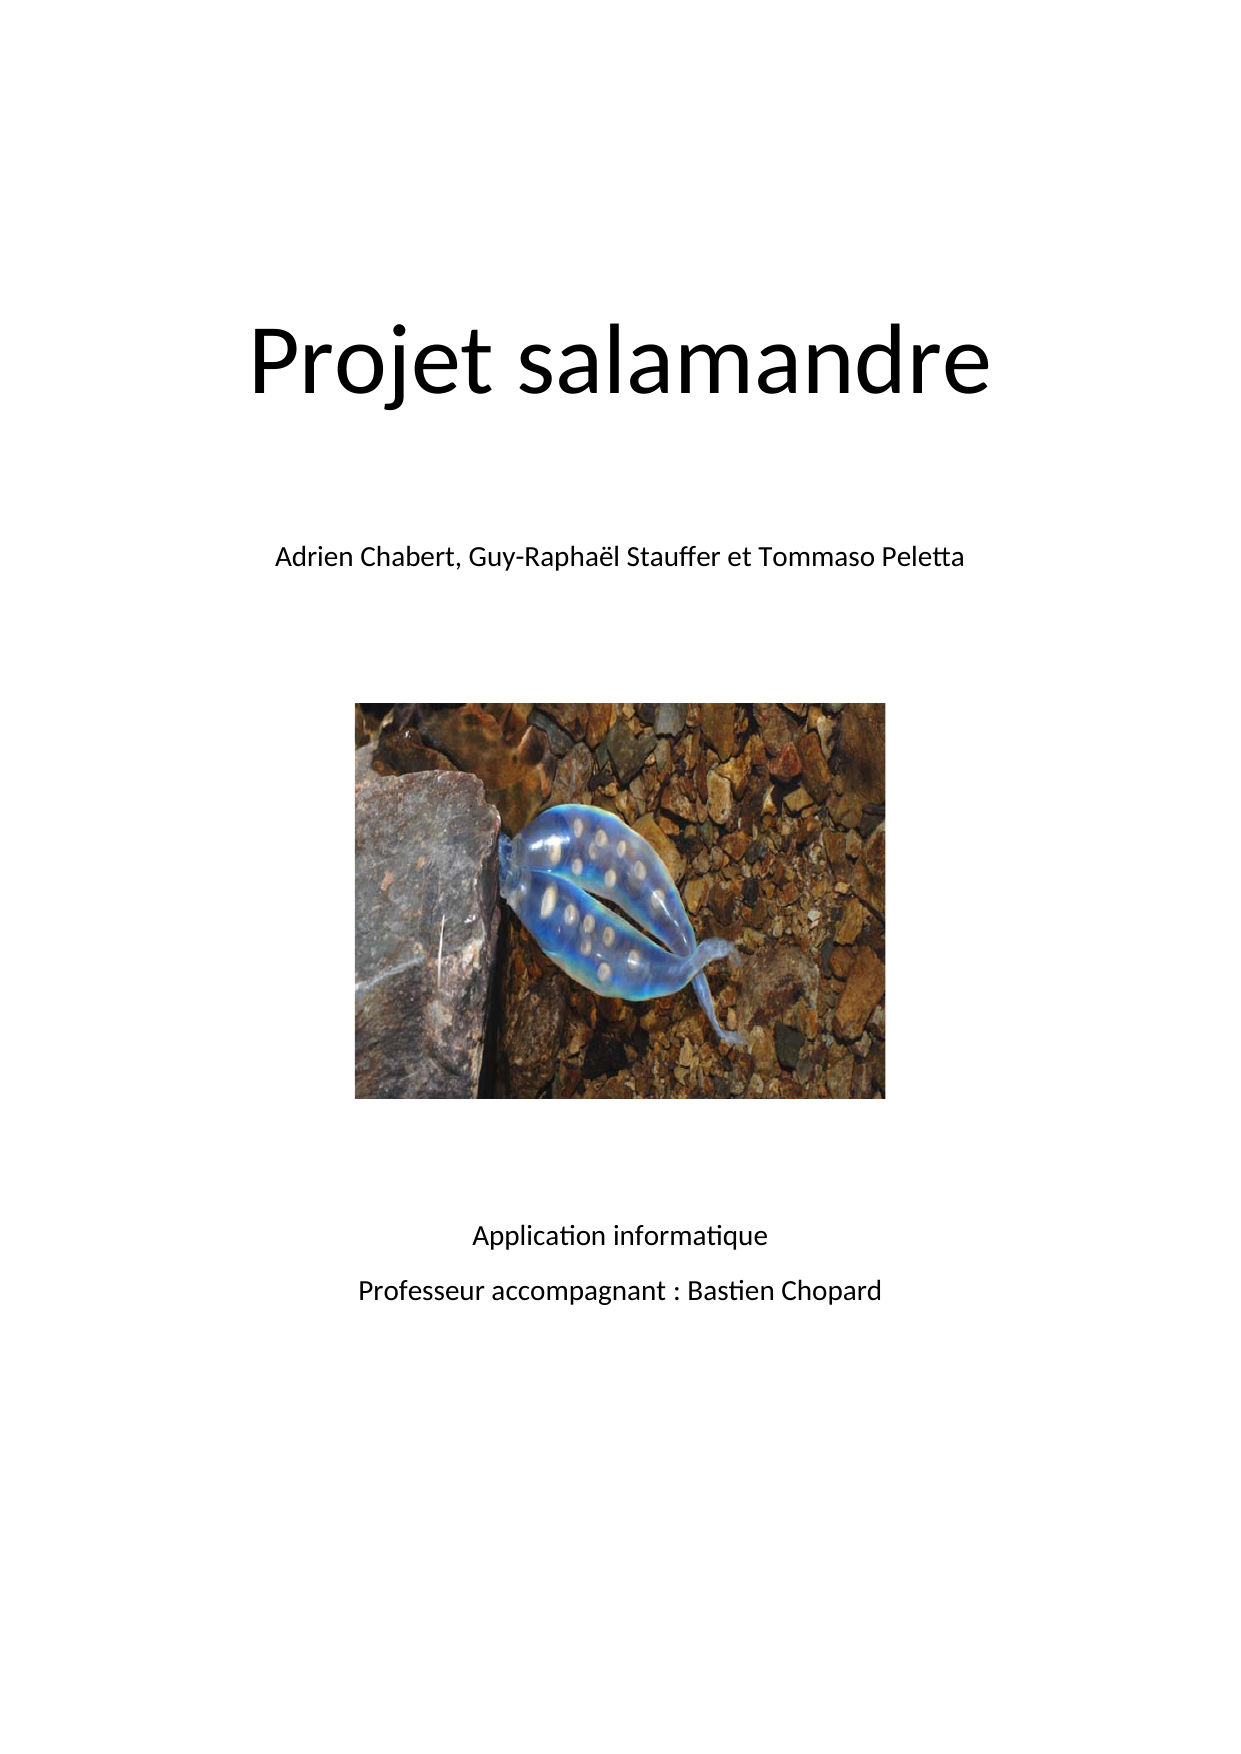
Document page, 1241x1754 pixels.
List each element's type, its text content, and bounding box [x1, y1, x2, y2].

picture [354, 703, 886, 1099]
text Application informatique [148, 1217, 1093, 1252]
text Professeur accompagnant : Bastien Chopard [148, 1272, 1093, 1307]
text Projet salamandre [148, 296, 1093, 418]
text Adrien Chabert, Guy-Raphaël Stauffer et Tommaso Peletta [148, 538, 1093, 574]
